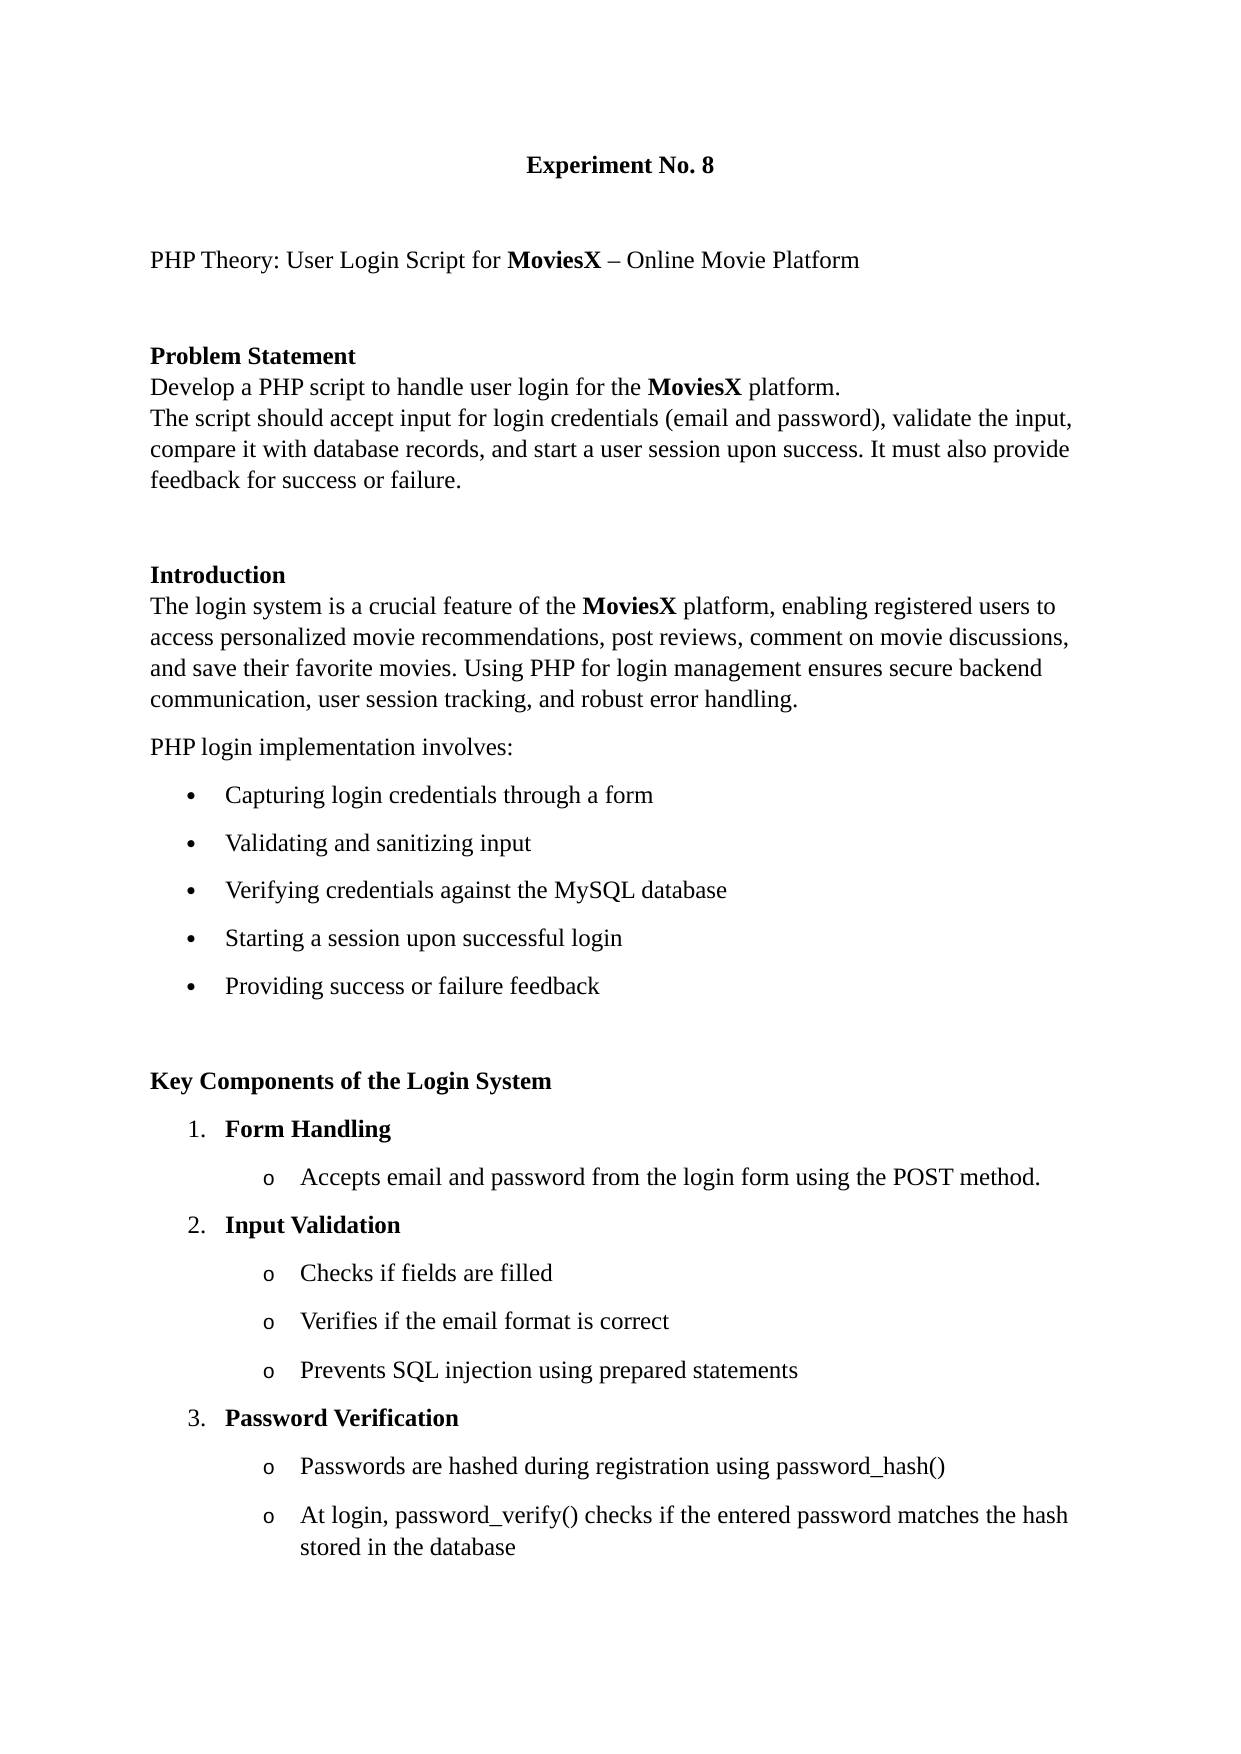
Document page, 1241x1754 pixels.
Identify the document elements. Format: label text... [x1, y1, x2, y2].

text PHP login implementation involves: [150, 732, 1090, 761]
text Problem Statement Develop a PHP script to handle user login for the MoviesX platform. The script should accept input for login credentials (email and password), validate the input, compare it with database records, and start a user session upon success. It must also provide feedback for success or failure. [150, 341, 1090, 494]
list Prevents SQL injection using prepared statements [262, 1355, 1090, 1384]
list Passwords are hashed during registration using password_hash() [262, 1451, 1090, 1481]
list Input Validation [187, 1210, 1090, 1239]
text PHP Theory: User Login Script for MoviesX – Online Movie Platform [150, 245, 1090, 274]
text Introduction The login system is a crucial feature of the MoviesX platform, enabling registered users to access personalized movie recommendations, post reviews, comment on movie discussions, and save their favorite movies. Using PHP for login management ensures secure backend communication, user session tracking, and robust error handling. [150, 560, 1090, 713]
list Capturing login credentials through a form [187, 780, 1090, 809]
list Providing success or failure feedback [187, 971, 1090, 999]
text Experiment No. 8 [150, 150, 1090, 179]
list Verifying credentials against the MySQL database [187, 875, 1090, 904]
list Accepts email and password from the login form using the POST method. [262, 1162, 1090, 1191]
list At login, password_verify() checks if the entered password matches the hash stored in the database [262, 1500, 1090, 1560]
text Key Components of the Login System [150, 1066, 1090, 1095]
list Password Verification [187, 1403, 1090, 1432]
list Form Handling [187, 1114, 1090, 1143]
list Starting a session upon successful login [187, 923, 1090, 952]
list Validating and sanitizing input [187, 828, 1090, 856]
list Verifies if the email format is correct [262, 1306, 1090, 1336]
list Checks if fields are filled [262, 1258, 1090, 1287]
